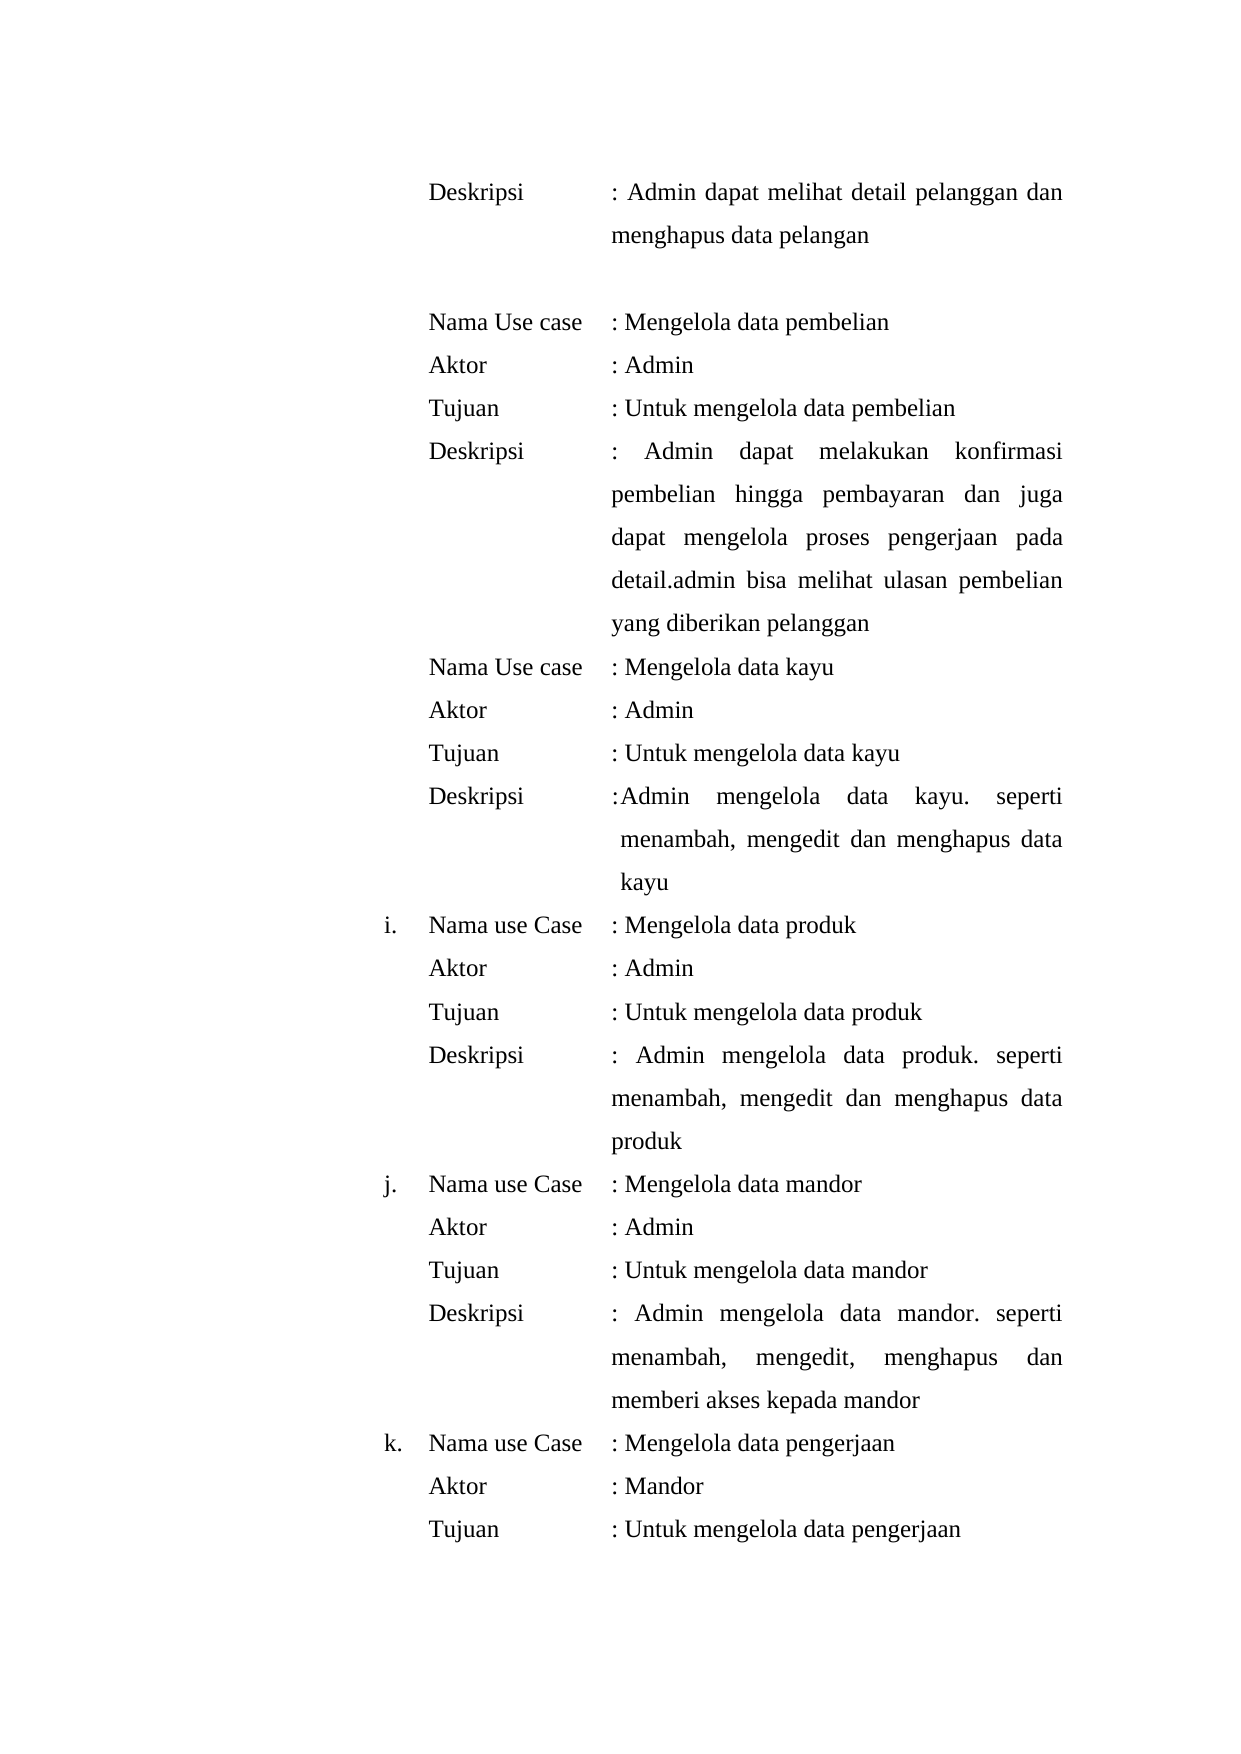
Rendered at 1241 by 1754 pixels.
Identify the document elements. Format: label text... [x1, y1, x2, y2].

text Deskripsi : Admin dapat melihat detail pelanggan dan menghapus data pelangan [428, 177, 1063, 249]
text Nama Use case : Mengelola data pembelian [428, 307, 1063, 335]
list Nama use Case : Mengelola data pengerjaan [384, 1428, 1063, 1457]
text Tujuan : Untuk mengelola data mandor [353, 1255, 1063, 1284]
text Aktor : Mandor [353, 1471, 1063, 1500]
list Nama use Case : Mengelola data produk [384, 910, 1063, 939]
text Tujuan : Untuk mengelola data pengerjaan [353, 1514, 1063, 1543]
text Tujuan : Untuk mengelola data pembelian [353, 393, 1063, 422]
text Aktor : Admin [353, 695, 1063, 723]
text Aktor : Admin [353, 350, 1063, 378]
text Deskripsi : Admin mengelola data kayu. seperti menambah, mengedit dan menghapus data kayu [428, 781, 1063, 896]
text Deskripsi : Admin dapat melakukan konfirmasi pembelian hingga pembayaran dan juga dapat mengelola proses pengerjaan pada detail.admin bisa melihat ulasan pembelian yang diberikan pelanggan [428, 436, 1063, 637]
text Tujuan : Untuk mengelola data kayu [353, 738, 1063, 767]
text Nama Use case : Mengelola data kayu [428, 652, 1063, 680]
text Aktor : Admin [353, 1212, 1063, 1241]
text Tujuan : Untuk mengelola data produk [353, 997, 1063, 1025]
list Nama use Case : Mengelola data mandor [384, 1169, 1063, 1198]
text Aktor : Admin [353, 953, 1063, 982]
text Deskripsi : Admin mengelola data mandor. seperti menambah, mengedit, menghapus dan memberi akses kepada mandor [428, 1298, 1063, 1413]
text Deskripsi : Admin mengelola data produk. seperti menambah, mengedit dan menghapus data produk [428, 1040, 1063, 1155]
